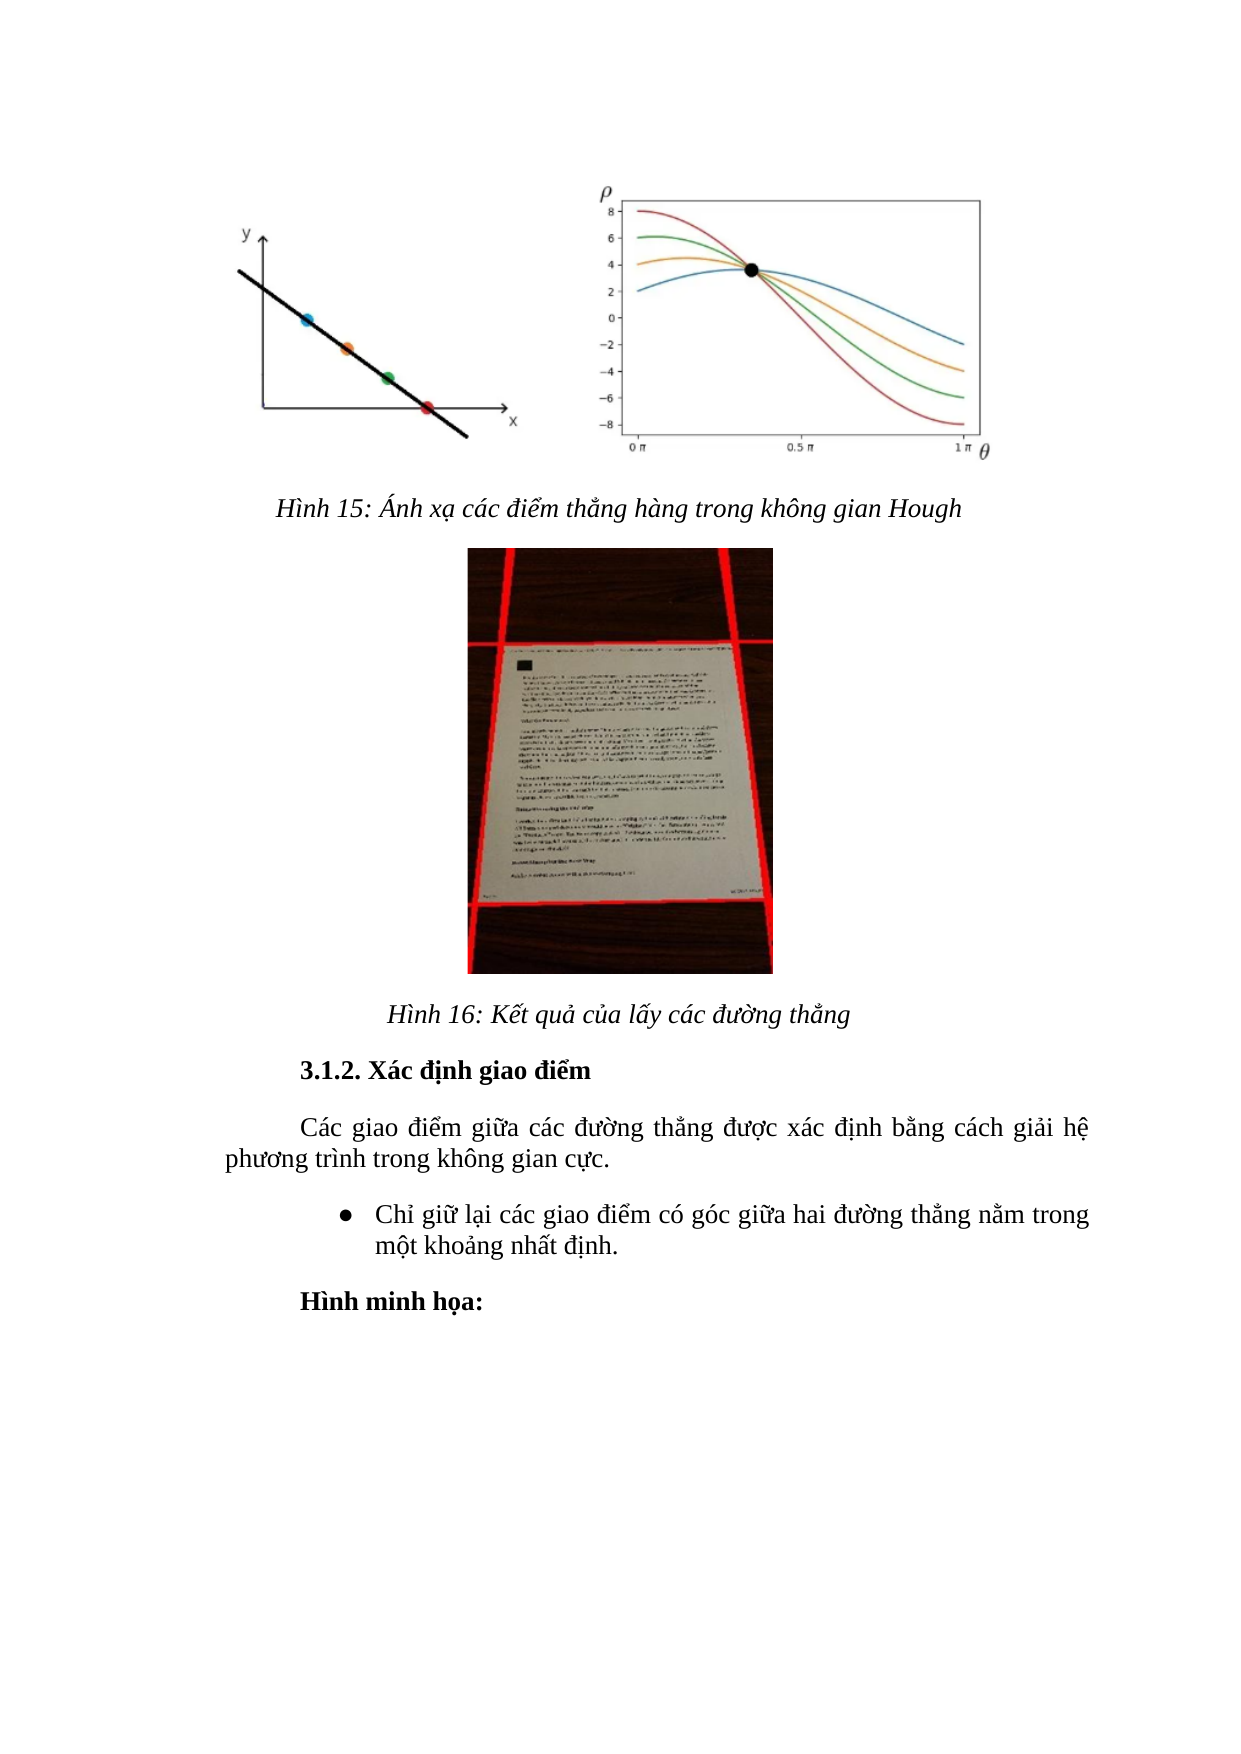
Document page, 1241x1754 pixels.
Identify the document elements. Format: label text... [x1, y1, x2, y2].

picture [221, 150, 1020, 468]
text Hình 15: Ánh xạ các điểm thẳng hàng trong không gian Hough [150, 492, 1090, 523]
text Hình 16: Kết quả của lấy các đường thẳng [150, 998, 1090, 1029]
picture [467, 548, 773, 974]
text Hình minh họa: [225, 1285, 1090, 1316]
subtitle 3.1.2. Xác định giao điểm [225, 1054, 1090, 1086]
text Các giao điểm giữa các đường thẳng được xác định bằng cách giải hệ phương trình trong không gian cực. [225, 1111, 1090, 1173]
list Chỉ giữ lại các giao điểm có góc giữa hai đường thẳng nằm trong một khoảng nhất định. [337, 1198, 1090, 1260]
